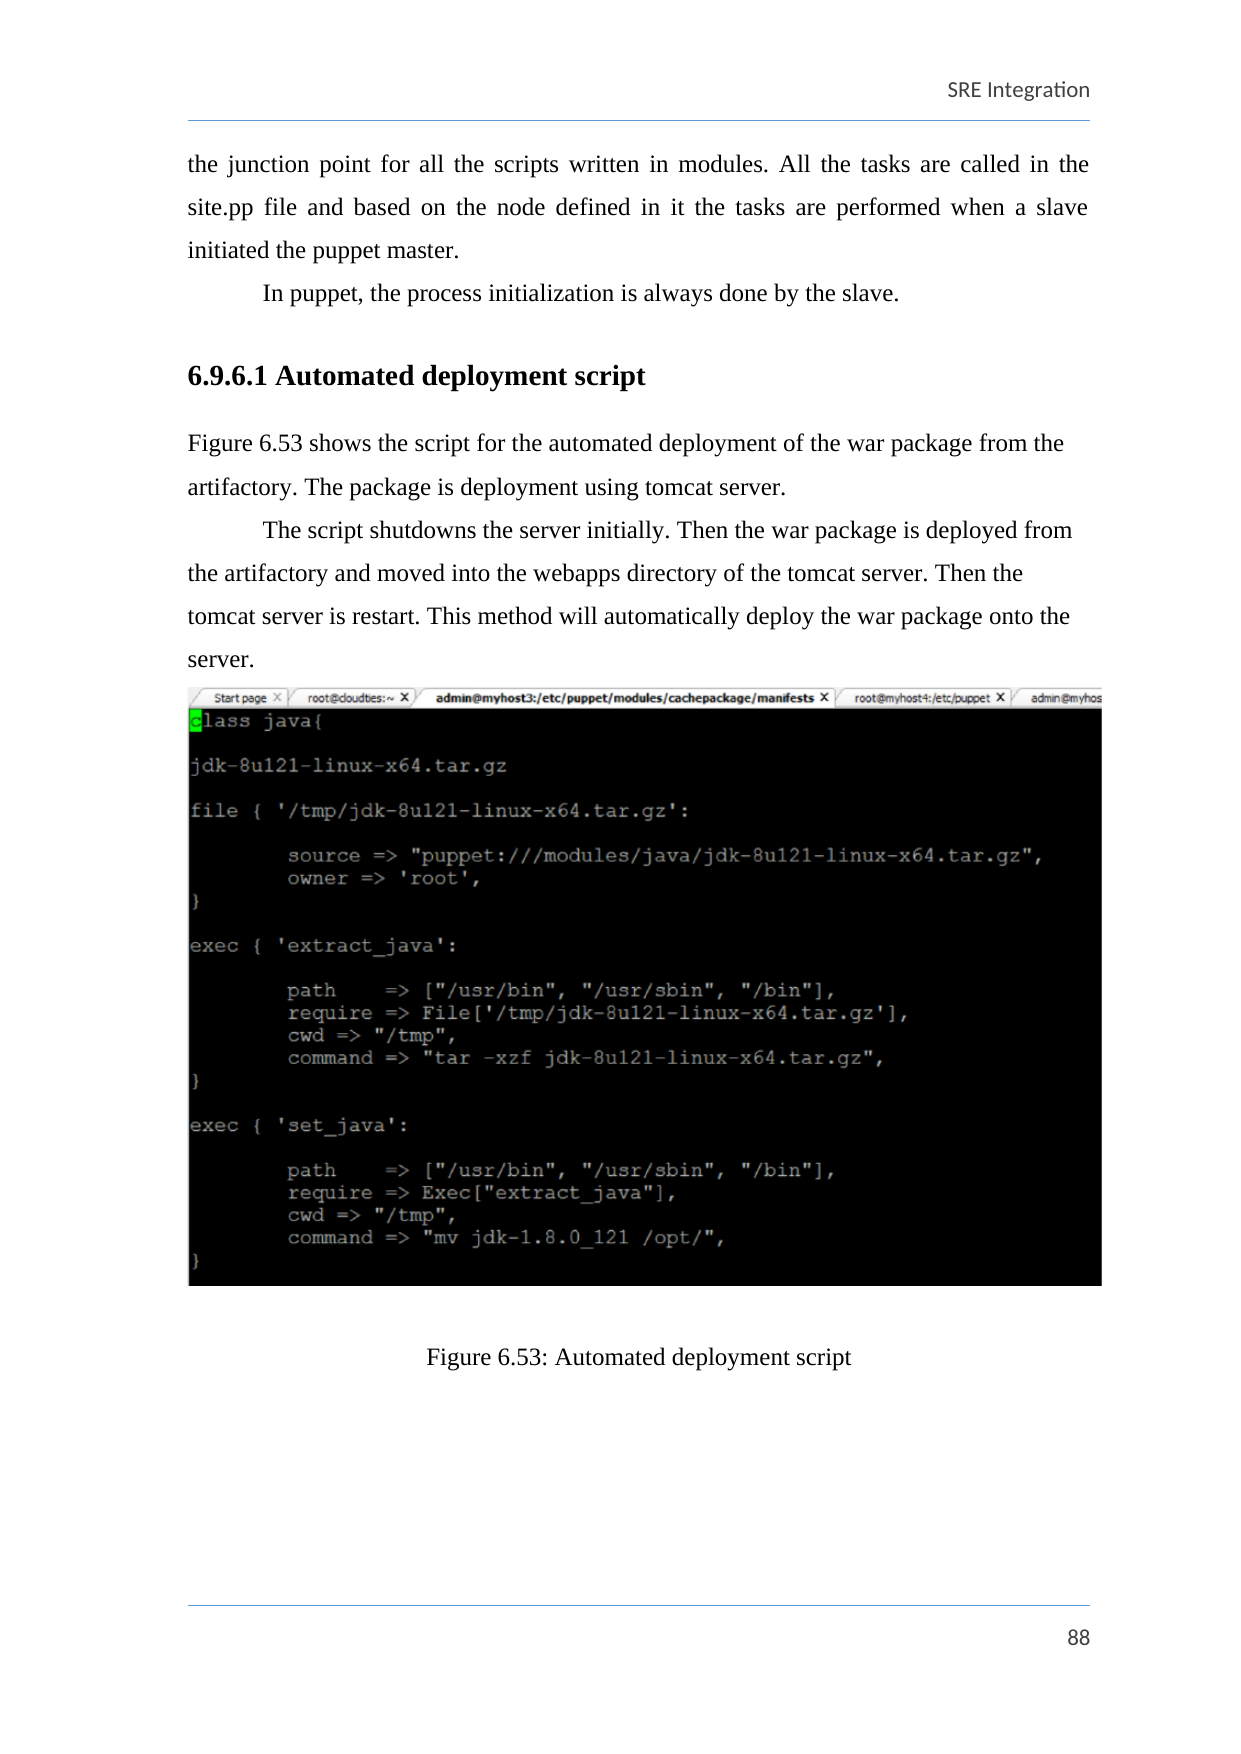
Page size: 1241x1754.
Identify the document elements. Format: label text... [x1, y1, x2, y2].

text The script shutdowns the server initially. Then the war package is deployed from the artifactory and moved into the webapps directory of the tomcat server. Then the tomcat server is restart. This method will automatically deploy the war package onto the server. [187, 515, 1090, 673]
text Figure 6.53: Automated deployment script [187, 1342, 1090, 1371]
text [187, 149, 1090, 264]
text Figure 6.53 shows the script for the automated deployment of the war package from the artifactory. The package is deployment using tomcat server. [187, 428, 1090, 500]
text In puppet, the process initialization is always done by the slave. [187, 278, 1090, 307]
text 6.9.6.1 Automated deployment script [187, 358, 1090, 392]
picture [187, 687, 1104, 1286]
